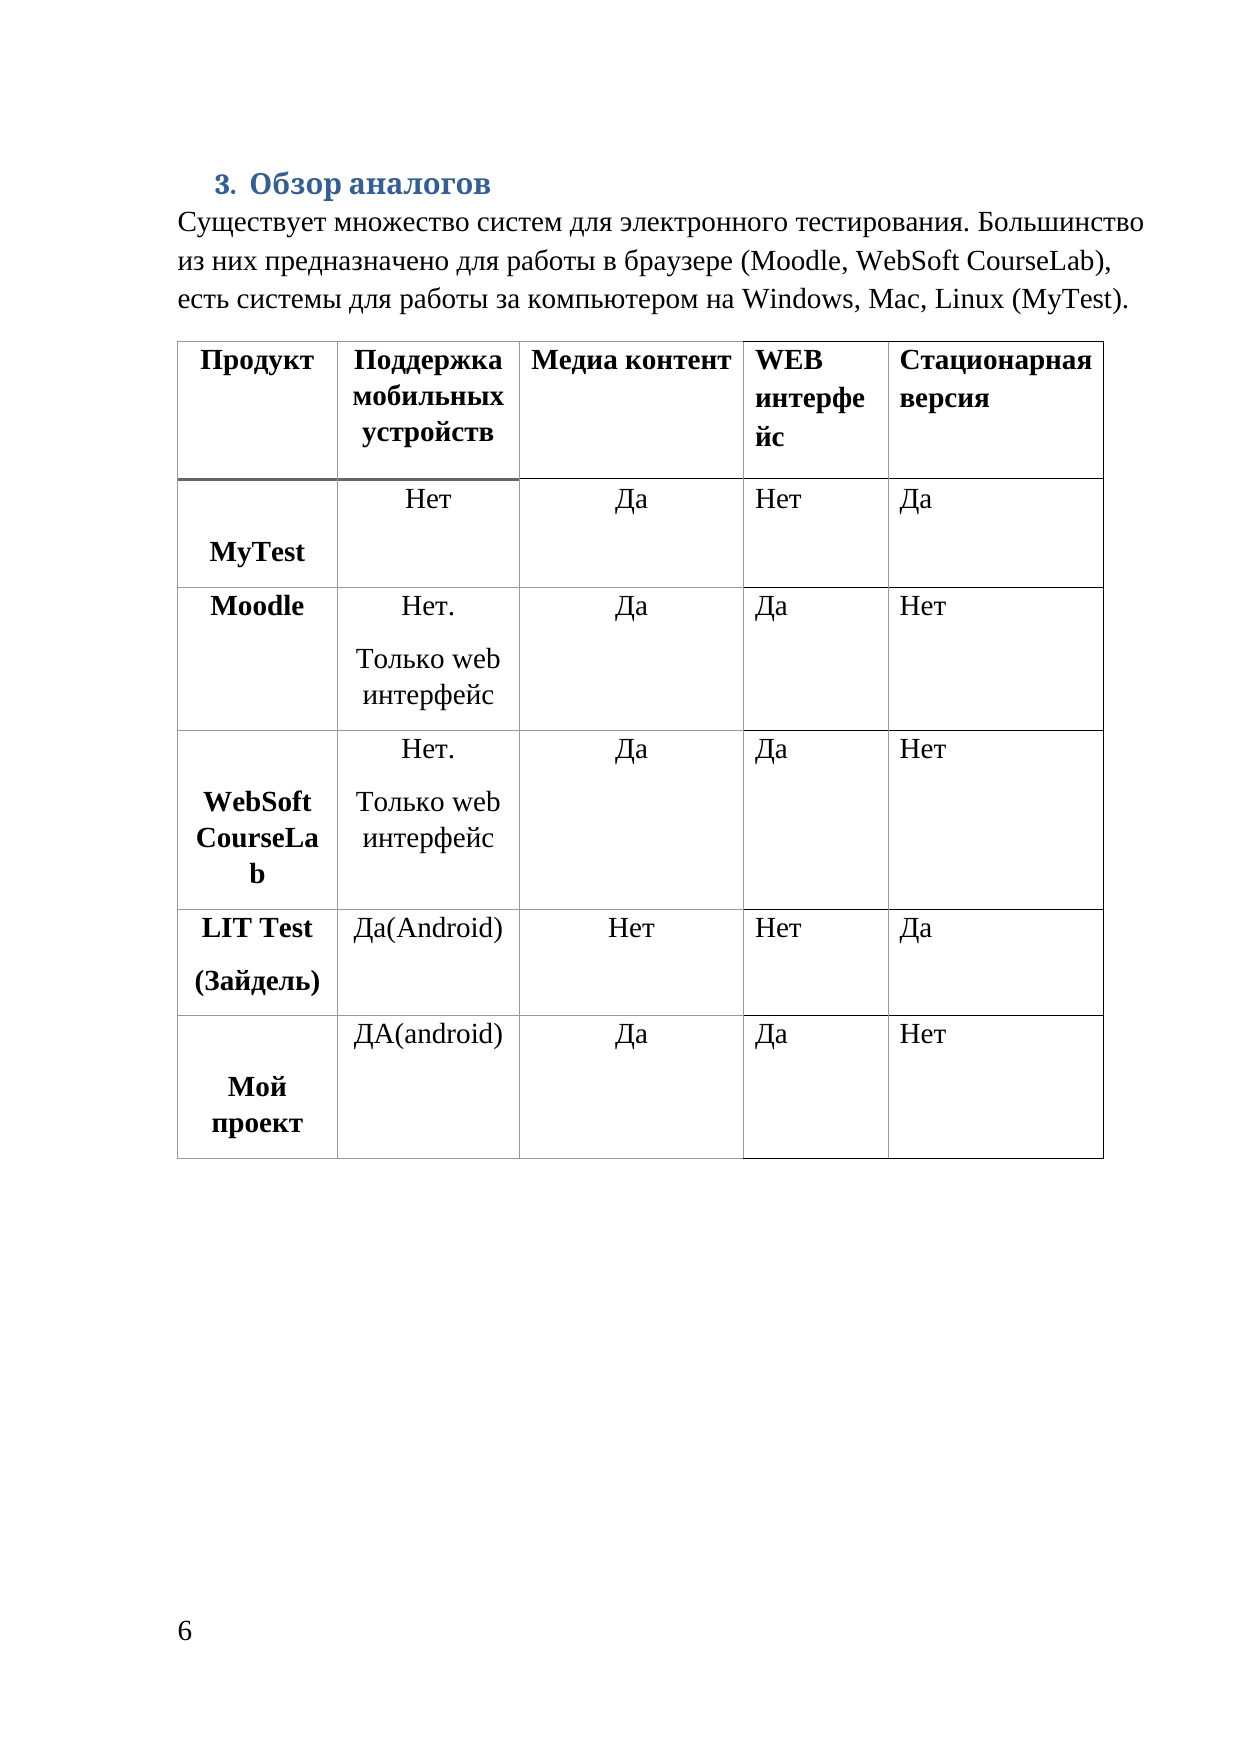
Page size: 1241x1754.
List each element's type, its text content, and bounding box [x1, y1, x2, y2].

table_cell Да [889, 910, 1103, 1015]
table_cell Да [520, 588, 743, 730]
table_cell Да(Android) [338, 910, 519, 1015]
text Существует множество систем для электронного тестирования. Большинство из них предназначено для работы в браузере (Moodle, WebSoft CourseLab), есть системы для работы за компьютером на Windows, Mac, Linux (MyTest). [177, 204, 1152, 315]
table_header Продукт [178, 342, 337, 478]
subtitle 3. Обзор аналогов [215, 168, 1152, 202]
table_cell Нет [889, 731, 1103, 909]
table_cell Да [744, 731, 888, 909]
table_cell Нет. Только web интерфейс [338, 588, 519, 730]
table_cell Нет [338, 481, 519, 587]
table_cell Да [744, 588, 888, 730]
table_header WEB интерфейс [744, 342, 888, 478]
table_cell Нет [520, 910, 743, 1015]
table_cell Мой проект [178, 1016, 337, 1158]
table_cell Нет [889, 588, 1103, 730]
table_header Медиа контент [520, 342, 743, 478]
table_cell Нет [889, 1016, 1103, 1158]
table_cell MyTest [178, 481, 337, 587]
table_header Поддержка мобильных устройств [338, 342, 519, 478]
table_cell Нет [744, 910, 888, 1015]
table_cell ДА(android) [338, 1016, 519, 1158]
table_cell Нет [744, 479, 888, 587]
table_cell Moodle [178, 588, 337, 730]
table_cell Да [520, 479, 743, 587]
table_cell Да [889, 479, 1103, 587]
table_cell Да [744, 1016, 888, 1158]
table_cell LIT Test (Зайдель) [178, 910, 337, 1015]
table_cell WebSoft CourseLab [178, 731, 337, 909]
table_header Стационарная версия [889, 342, 1103, 478]
table_cell Нет. Только web интерфейс [338, 731, 519, 909]
table_cell Да [520, 1016, 743, 1158]
table_cell Да [520, 731, 743, 909]
